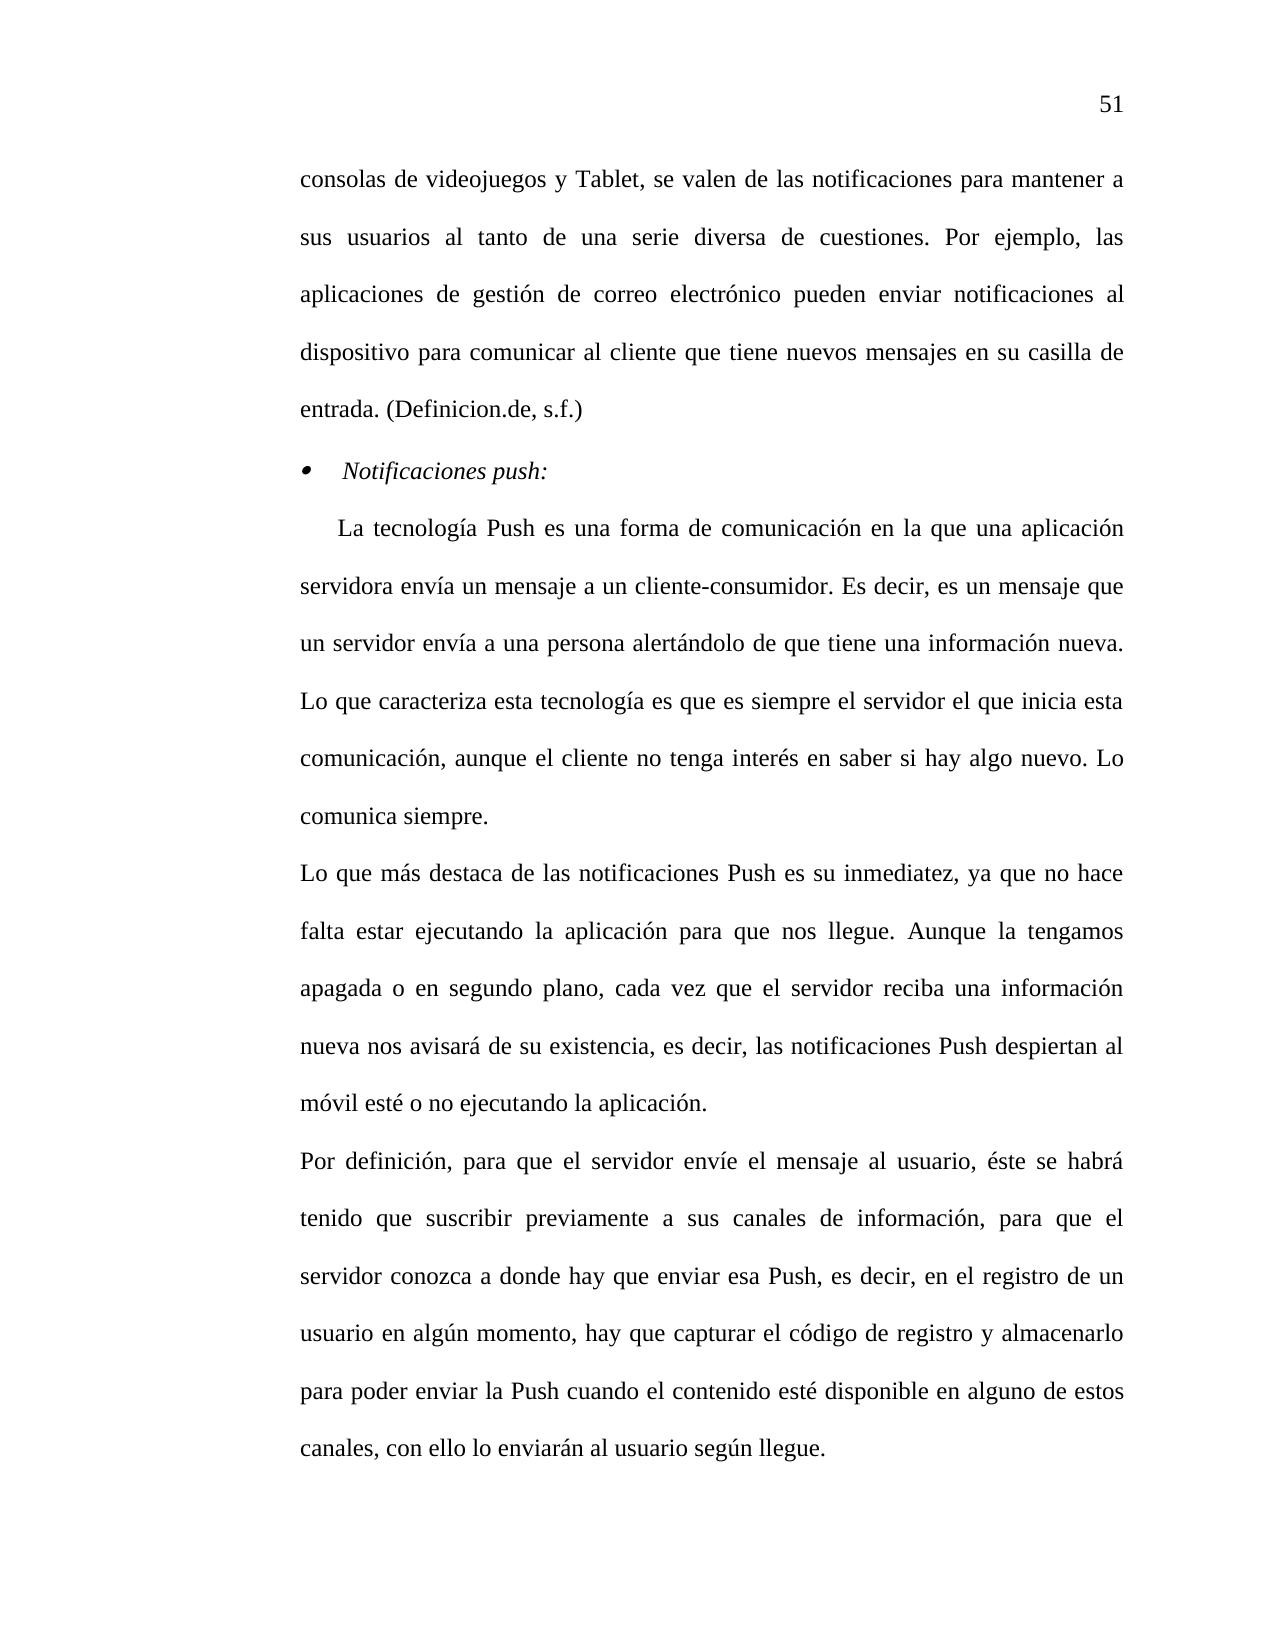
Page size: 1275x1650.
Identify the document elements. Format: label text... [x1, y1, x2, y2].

text Por definición, para que el servidor envíe el mensaje al usuario, éste se habrá tenido que suscribir previamente a sus canales de información, para que el servidor conozca a donde hay que enviar esa Push, es decir, en el registro de un usuario en algún momento, hay que capturar el código de registro y almacenarlo para poder enviar la Push cuando el contenido esté disponible en alguno de estos canales, con ello lo enviarán al usuario según llegue. [300, 1146, 1125, 1462]
text Lo que más destaca de las notificaciones Push es su inmediatez, ya que no hace falta estar ejecutando la aplicación para que nos llegue. Aunque la tengamos apagada o en segundo plano, cada vez que el servidor reciba una información nueva nos avisará de su existencia, es decir, las notificaciones Push despiertan al móvil esté o no ejecutando la aplicación. [300, 858, 1125, 1117]
text Notificaciones push: [300, 456, 1125, 485]
text La tecnología Push es una forma de comunicación en la que una aplicación servidora envía un mensaje a un cliente-consumidor. Es decir, es un mensaje que un servidor envía a una persona alertándolo de que tiene una información nueva. Lo que caracteriza esta tecnología es que es siempre el servidor el que inicia esta comunicación, aunque el cliente no tenga interés en saber si hay algo nuevo. Lo comunica siempre. [300, 513, 1125, 830]
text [300, 164, 1125, 423]
